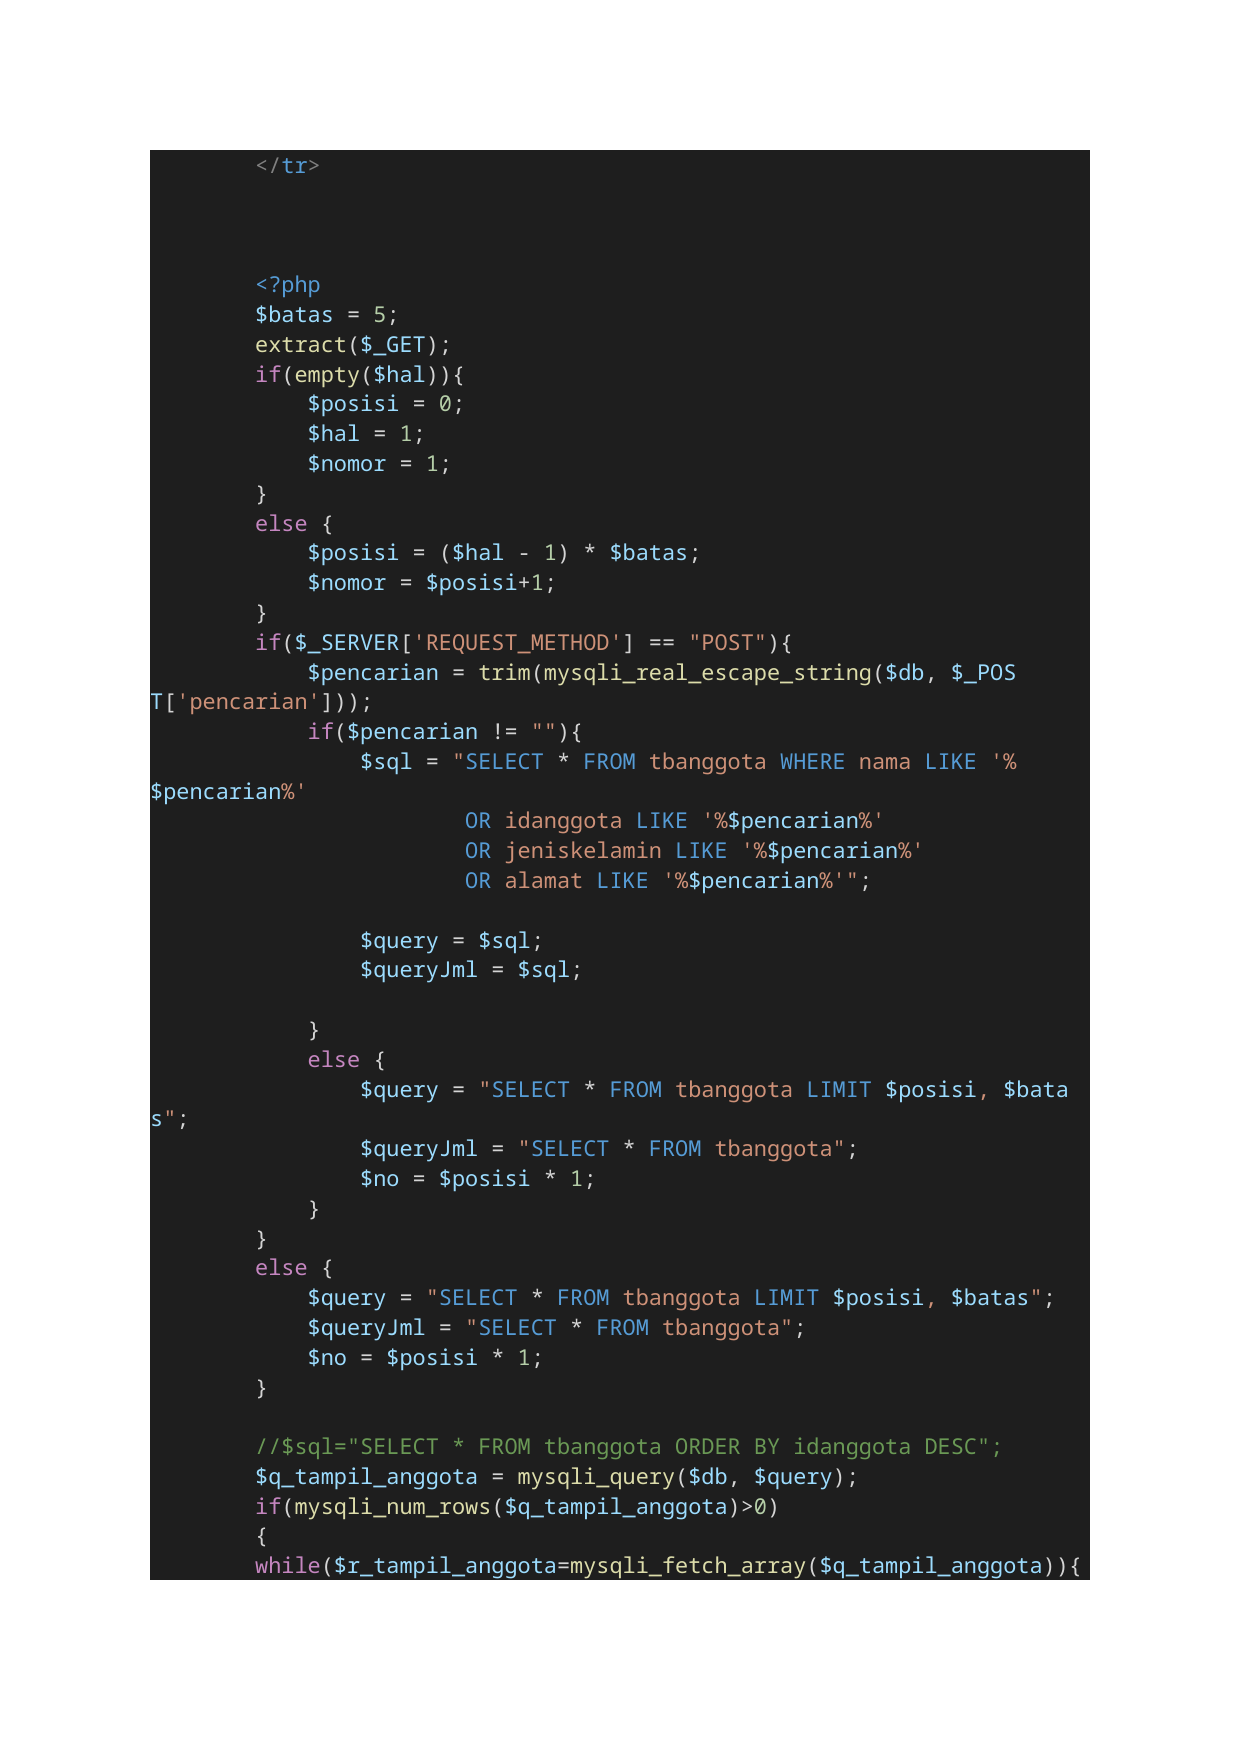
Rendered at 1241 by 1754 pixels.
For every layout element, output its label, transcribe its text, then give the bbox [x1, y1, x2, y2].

text $queryJml = "SELECT * FROM tbanggota"; [150, 1312, 1090, 1342]
text $posisi = ($hal - 1) * $batas; [150, 537, 1090, 567]
text OR idanggota LIKE '%$pencarian%' [150, 805, 1090, 835]
text } [150, 478, 1090, 507]
text OR jeniskelamin LIKE '%$pencarian%' [150, 835, 1090, 865]
text else { [150, 507, 1090, 537]
text { [150, 1520, 1090, 1550]
text } [150, 597, 1090, 627]
text $query = $sql; [150, 924, 1090, 954]
text //$sql="SELECT * FROM tbanggota ORDER BY idanggota DESC"; [150, 1431, 1090, 1461]
text $no = $posisi * 1; [150, 1163, 1090, 1193]
text $queryJml = $sql; [150, 954, 1090, 984]
text } [150, 1222, 1090, 1252]
text $sql = "SELECT * FROM tbanggota WHERE nama LIKE '%$pencarian%' [150, 746, 1090, 805]
text if($pencarian != ""){ [150, 716, 1090, 746]
text } [150, 1193, 1090, 1222]
text else { [150, 1044, 1090, 1073]
text OR alamat LIKE '%$pencarian%'"; [150, 865, 1090, 895]
text $nomor = $posisi+1; [150, 567, 1090, 597]
text while($r_tampil_anggota=mysqli_fetch_array($q_tampil_anggota)){ [150, 1550, 1090, 1580]
text } [150, 1371, 1090, 1401]
text </tr> [150, 150, 1090, 180]
text $queryJml = "SELECT * FROM tbanggota"; [150, 1133, 1090, 1163]
text $query = "SELECT * FROM tbanggota LIMIT $posisi, $batas"; [150, 1282, 1090, 1312]
text <?php [150, 269, 1090, 299]
text $no = $posisi * 1; [150, 1342, 1090, 1371]
text $batas = 5; [150, 299, 1090, 329]
text if(empty($hal)){ [150, 358, 1090, 388]
text else { [150, 1252, 1090, 1282]
text } [150, 1014, 1090, 1044]
text extract($_GET); [150, 329, 1090, 358]
text $nomor = 1; [150, 448, 1090, 478]
text $query = "SELECT * FROM tbanggota LIMIT $posisi, $batas"; [150, 1073, 1090, 1133]
text $pencarian = trim(mysqli_real_escape_string($db, $_POST['pencarian'])); [150, 656, 1090, 716]
text $q_tampil_anggota = mysqli_query($db, $query); [150, 1461, 1090, 1491]
text if($_SERVER['REQUEST_METHOD'] == "POST"){ [150, 627, 1090, 656]
text $hal = 1; [150, 418, 1090, 448]
text if(mysqli_num_rows($q_tampil_anggota)>0) [150, 1491, 1090, 1520]
text $posisi = 0; [150, 388, 1090, 418]
